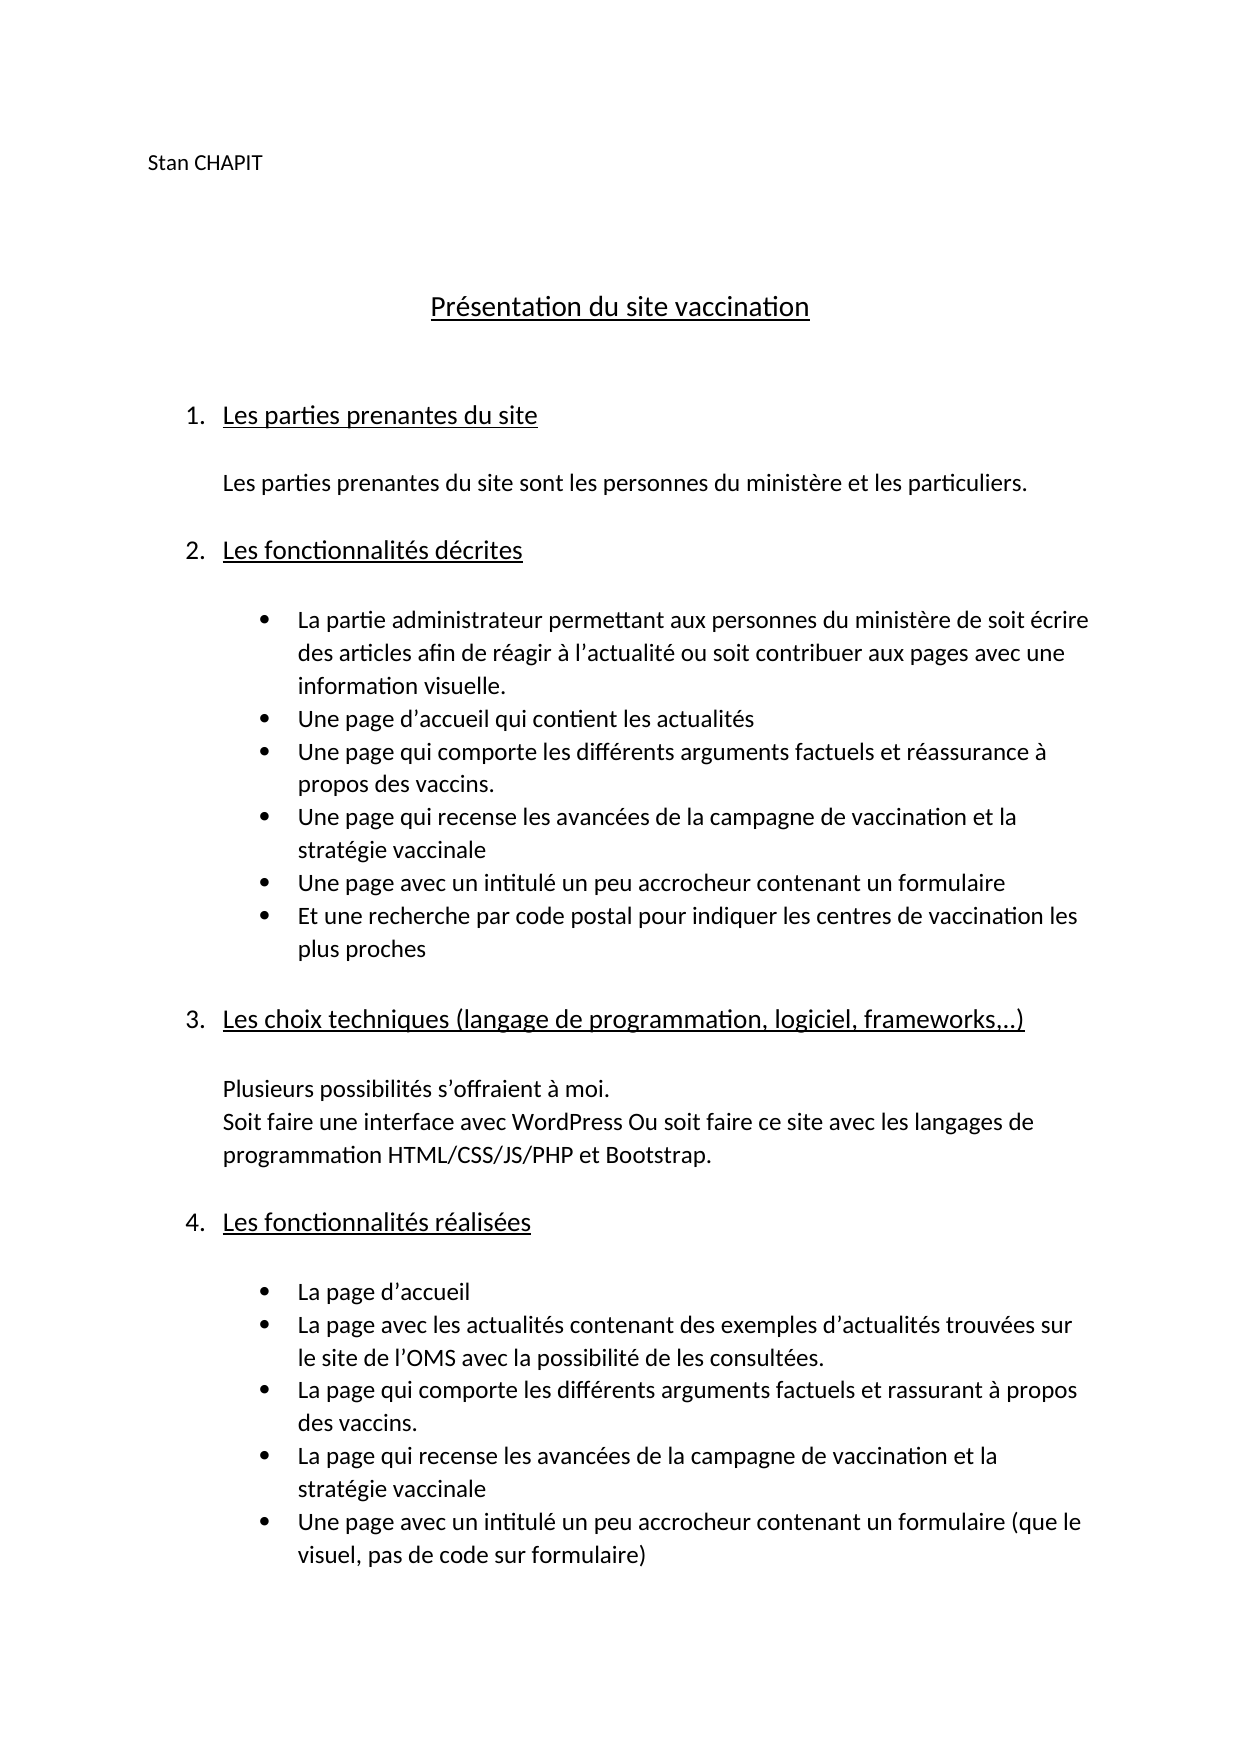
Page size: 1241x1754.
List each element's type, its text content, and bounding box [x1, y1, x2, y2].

list Les parties prenantes du site sont les personnes du ministère et les particuliers. [223, 467, 1093, 497]
list La partie administrateur permettant aux personnes du ministère de soit écrire des articles afin de réagir à l’actualité ou soit contribuer aux pages avec une information visuelle. [260, 604, 1093, 700]
list Une page d’accueil qui contient les actualités [260, 703, 1093, 733]
list La page avec les actualités contenant des exemples d’actualités trouvées sur le site de l’OMS avec la possibilité de les consultées. [260, 1309, 1093, 1372]
list Les parties prenantes du site [185, 398, 1093, 431]
list Les fonctionnalités réalisées [185, 1205, 1093, 1238]
text Stan CHAPIT [148, 148, 1093, 176]
list La page qui comporte les différents arguments factuels et rassurant à propos des vaccins. [260, 1375, 1093, 1438]
list Une page avec un intitulé un peu accrocheur contenant un formulaire [260, 867, 1093, 898]
list Une page qui recense les avancées de la campagne de vaccination et la stratégie vaccinale [260, 802, 1093, 865]
list Soit faire une interface avec WordPress Ou soit faire ce site avec les langages de programmation HTML/CSS/JS/PHP et Bootstrap. [223, 1106, 1093, 1169]
list La page d’accueil [260, 1276, 1093, 1306]
list Les fonctionnalités décrites [185, 533, 1093, 566]
list Une page avec un intitulé un peu accrocheur contenant un formulaire (que le visuel, pas de code sur formulaire) [260, 1506, 1093, 1570]
list Et une recherche par code postal pour indiquer les centres de vaccination les plus proches [260, 900, 1093, 964]
list Les choix techniques (langage de programmation, logiciel, frameworks,..) [185, 1002, 1093, 1035]
list Plusieurs possibilités s’offraient à moi. [223, 1073, 1093, 1103]
list La page qui recense les avancées de la campagne de vaccination et la stratégie vaccinale [260, 1441, 1093, 1504]
list Une page qui comporte les différents arguments factuels et réassurance à propos des vaccins. [260, 736, 1093, 799]
text Présentation du site vaccination [148, 288, 1093, 324]
